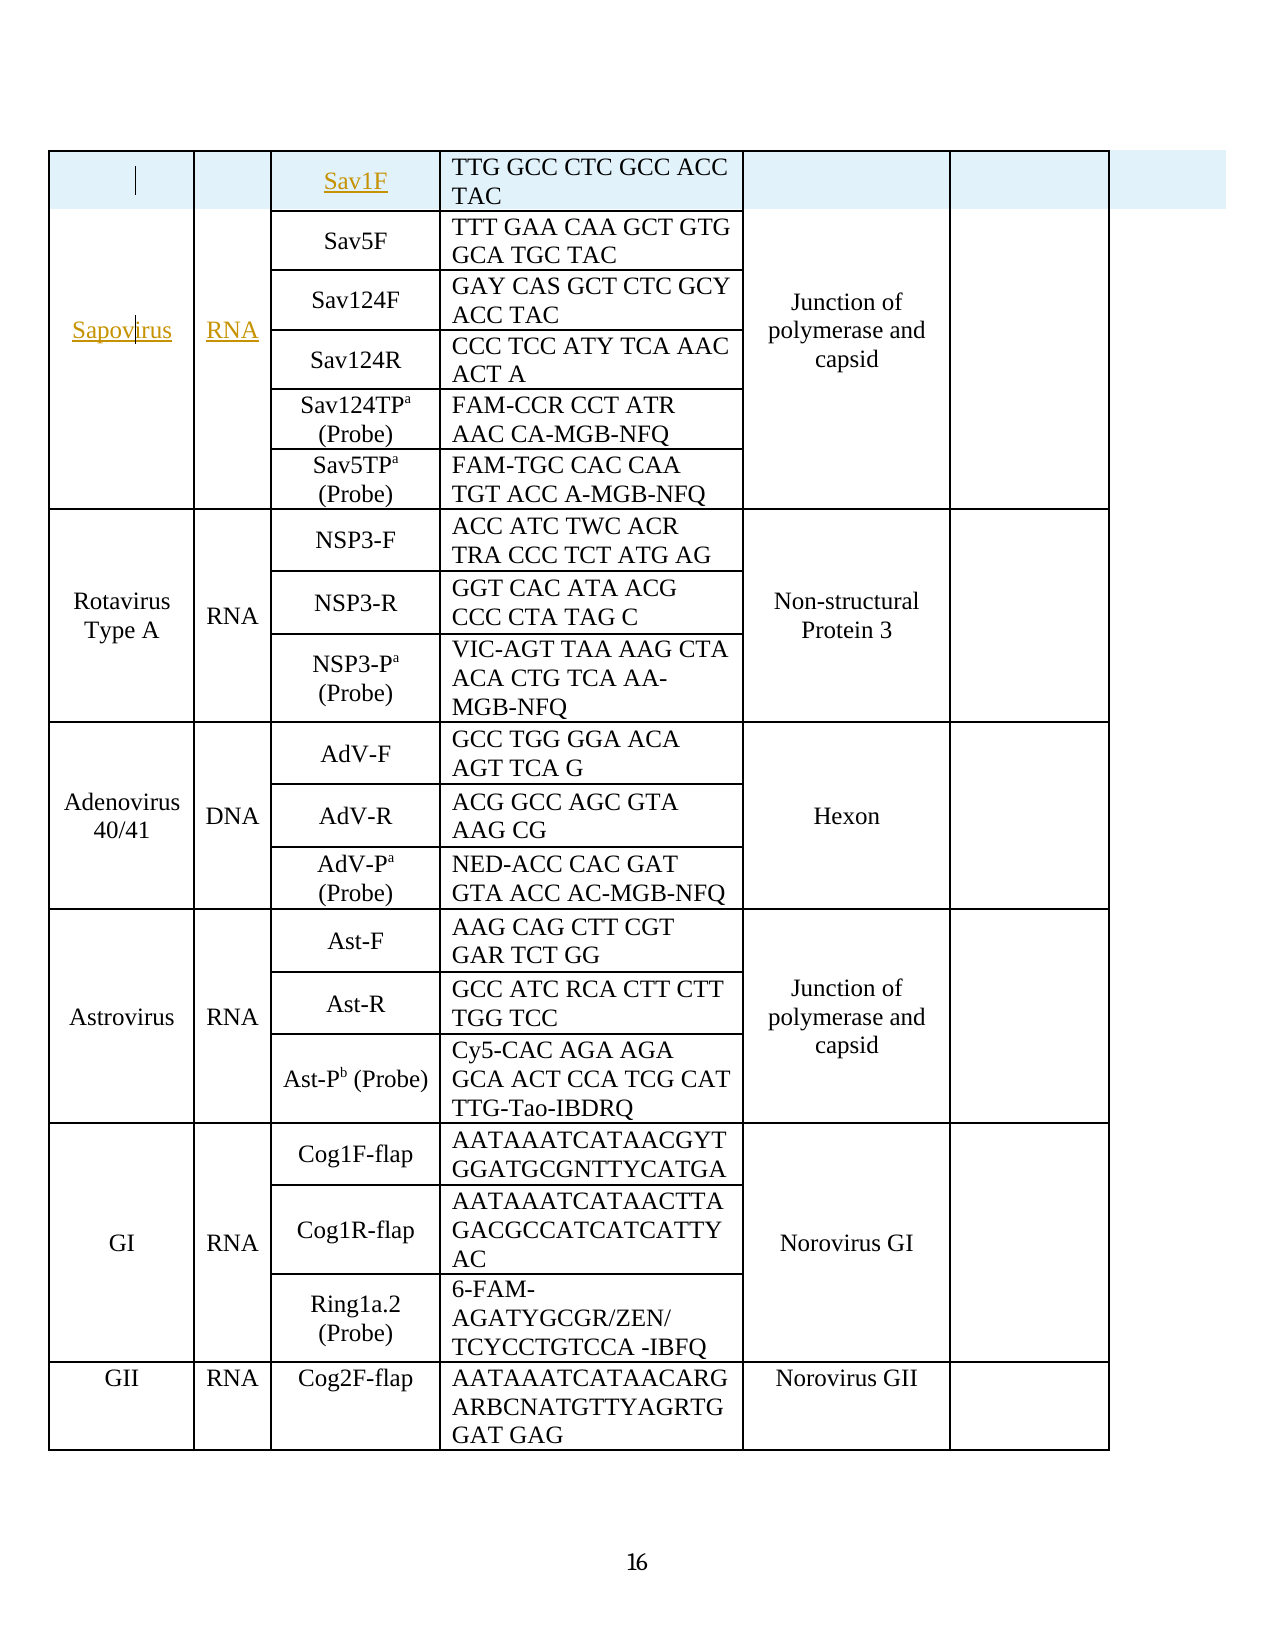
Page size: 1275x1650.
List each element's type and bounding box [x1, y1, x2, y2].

table_cell [441, 572, 742, 632]
table_cell [441, 1363, 742, 1449]
table_cell [272, 572, 439, 632]
table_cell [441, 723, 742, 783]
table_cell [441, 390, 742, 448]
table_cell [272, 1124, 439, 1184]
table_cell [50, 1124, 193, 1361]
table_cell [272, 390, 439, 448]
table_cell [441, 510, 742, 570]
table_cell [272, 973, 439, 1033]
table_cell [951, 910, 1108, 1122]
table_cell [272, 1363, 439, 1449]
table_cell [195, 1124, 270, 1361]
table_cell [50, 1363, 193, 1449]
table_cell [744, 1124, 949, 1361]
table_cell [441, 910, 742, 971]
table_cell [441, 1124, 742, 1184]
table_cell [951, 510, 1108, 721]
table_cell [272, 1035, 439, 1122]
table_cell [441, 1035, 742, 1122]
table_cell [441, 271, 742, 329]
table_cell [50, 510, 193, 721]
table_cell [951, 723, 1108, 908]
table_cell [441, 1275, 742, 1361]
table_cell [195, 510, 270, 721]
table_cell [441, 450, 742, 507]
table_cell [272, 510, 439, 570]
table_cell [441, 635, 742, 721]
table_cell [441, 785, 742, 846]
table_cell [272, 785, 439, 846]
table_cell [50, 723, 193, 908]
table_cell [272, 1275, 439, 1361]
table_cell [272, 635, 439, 721]
table_cell [744, 510, 949, 721]
table_cell [195, 1363, 270, 1449]
table_cell [50, 910, 193, 1122]
table_cell [744, 1363, 949, 1449]
table_cell [441, 973, 742, 1033]
table_cell [272, 450, 439, 507]
table_cell [272, 271, 439, 329]
table_cell [744, 910, 949, 1122]
table_cell [951, 1363, 1108, 1449]
table_cell [441, 212, 742, 269]
table_cell [272, 212, 439, 269]
table_cell [272, 1186, 439, 1272]
table_cell [272, 723, 439, 783]
table_cell [744, 723, 949, 908]
table_cell [951, 1124, 1108, 1361]
table_cell [272, 848, 439, 908]
table_cell [441, 331, 742, 388]
table_cell [272, 910, 439, 971]
table_cell [272, 331, 439, 388]
table_cell [441, 848, 742, 908]
table_cell [441, 1186, 742, 1272]
table_cell [195, 910, 270, 1122]
table_cell [195, 723, 270, 908]
